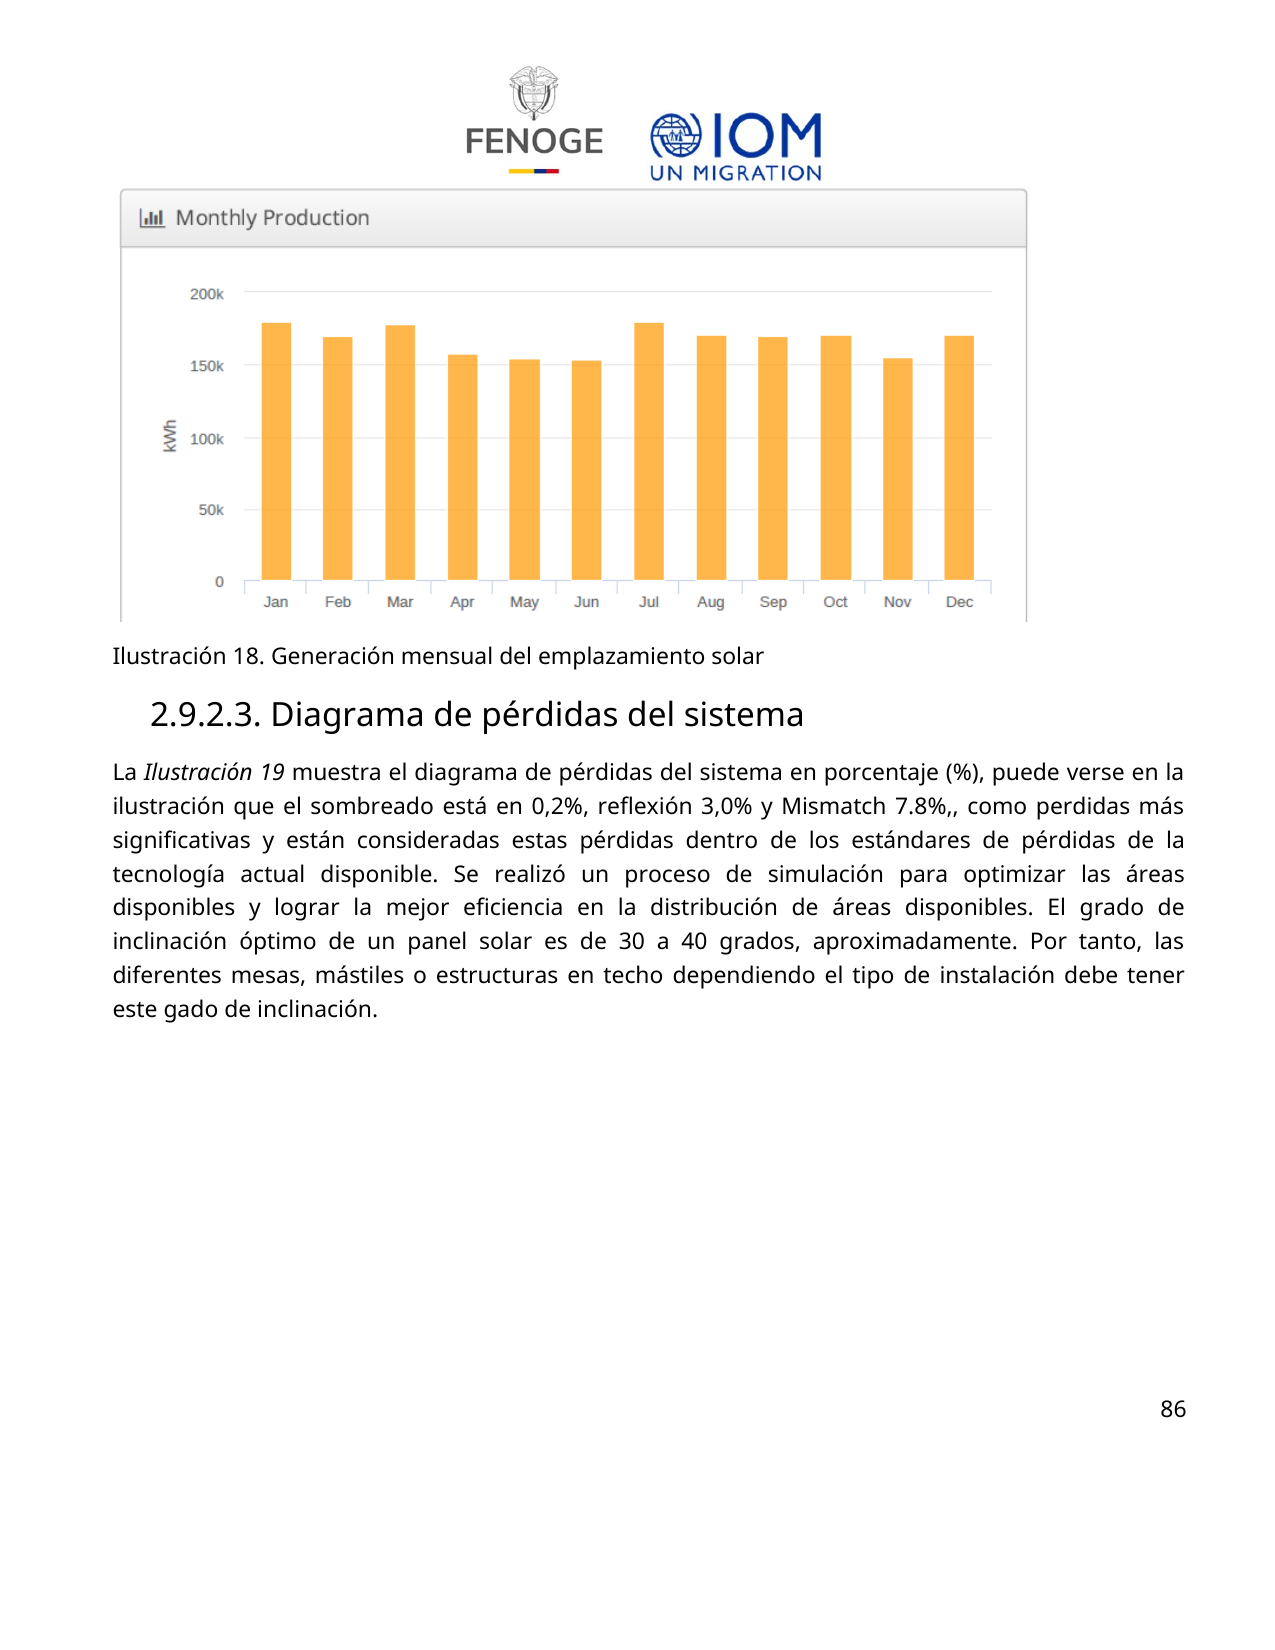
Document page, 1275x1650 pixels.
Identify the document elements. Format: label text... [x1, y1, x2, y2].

picture [450, 60, 622, 179]
picture [646, 111, 825, 182]
picture [112, 185, 1033, 622]
text 2.9.2.3. Diagrama de pérdidas del sistema [150, 691, 1186, 736]
